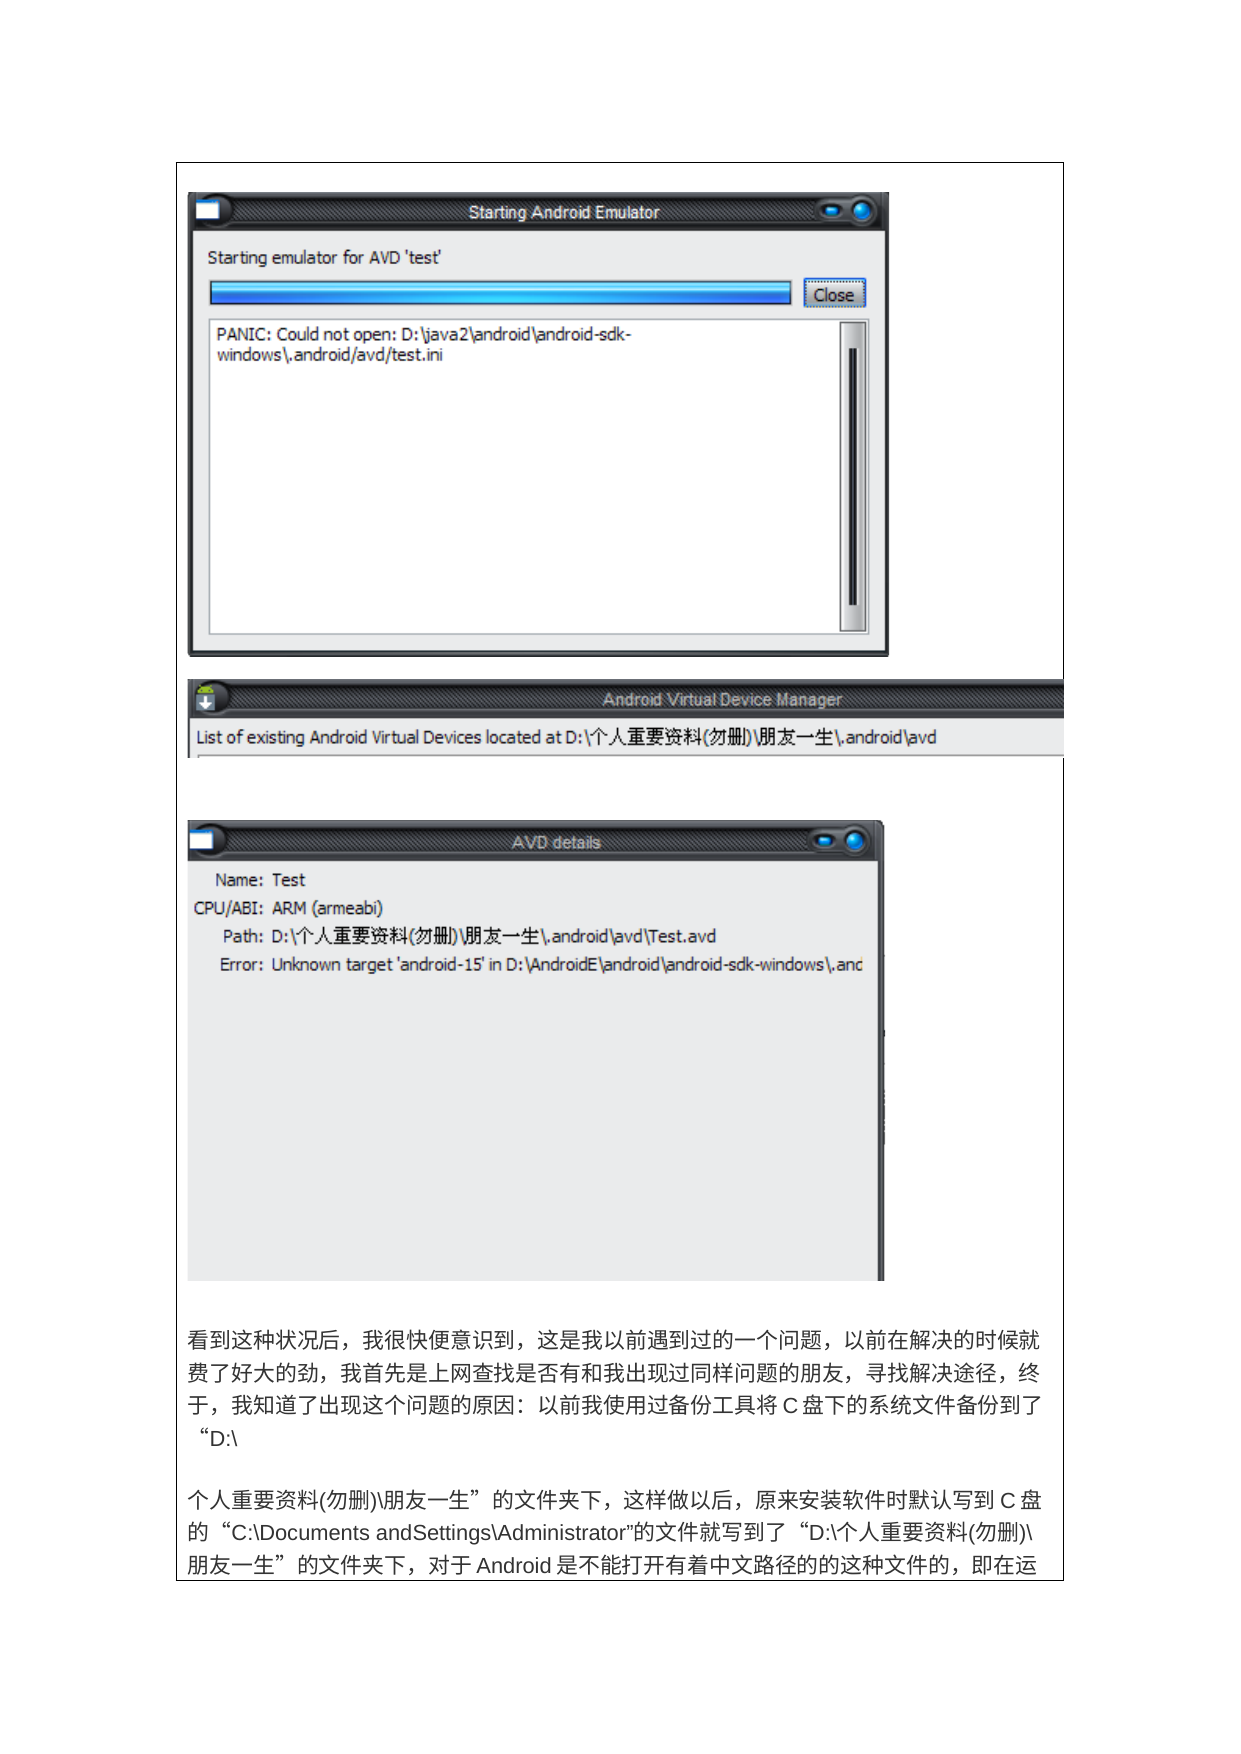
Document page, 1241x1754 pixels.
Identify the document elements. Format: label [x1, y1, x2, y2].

picture [187, 679, 1064, 758]
picture [187, 820, 886, 1281]
table_header [177, 163, 1063, 1580]
picture [187, 192, 890, 657]
